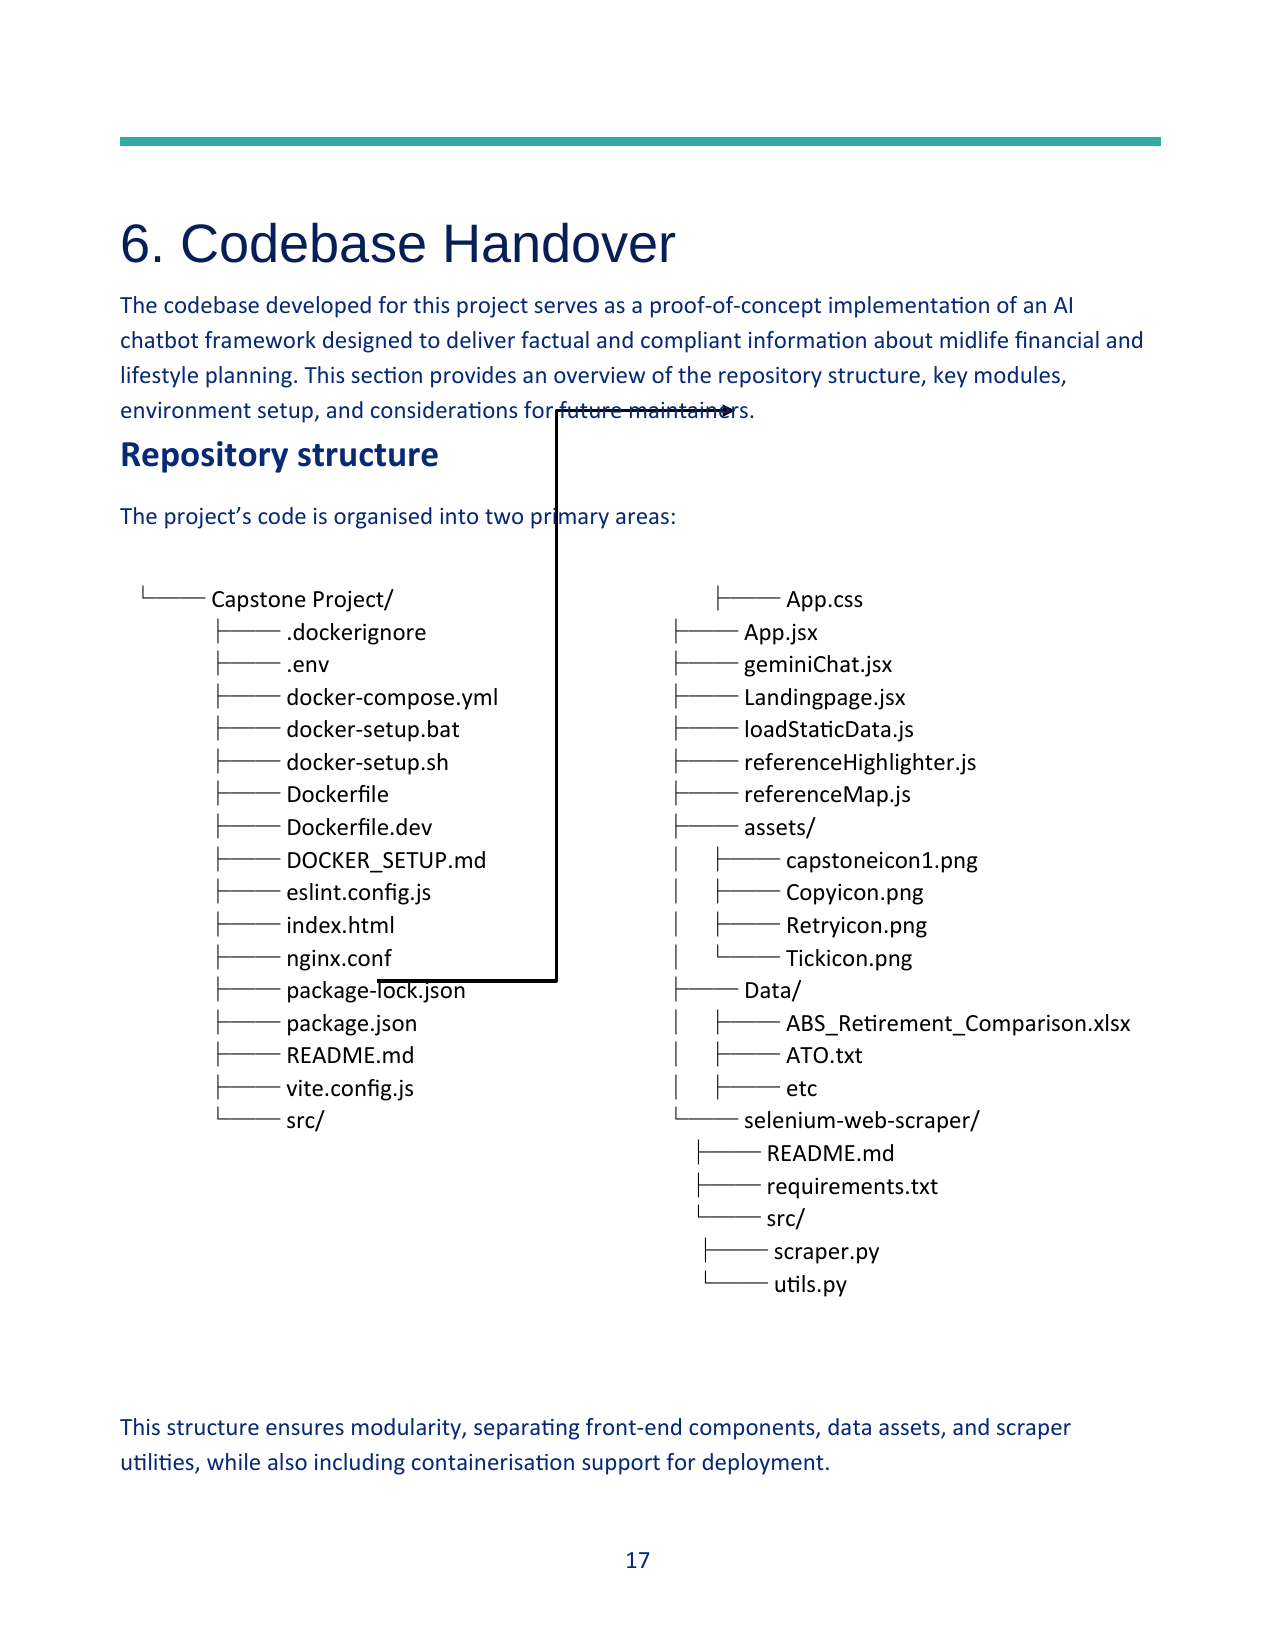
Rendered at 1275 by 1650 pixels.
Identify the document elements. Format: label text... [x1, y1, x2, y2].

subtitle 6. Codebase Handover [120, 212, 1155, 274]
text The codebase developed for this project serves as a proof-of-concept implementation of an AI chatbot framework designed to deliver factual and compliant information about midlife financial and lifestyle planning. This section provides an overview of the repository structure, key modules, environment setup, and considerations for future maintainers. [120, 290, 1155, 425]
subtitle Repository structure [120, 430, 1155, 476]
text The project’s code is organised into two primary areas: [120, 501, 1155, 531]
text This structure ensures modularity, separating front-end components, data assets, and scraper utilities, while also including containerisation support for deployment. [120, 1411, 1155, 1476]
